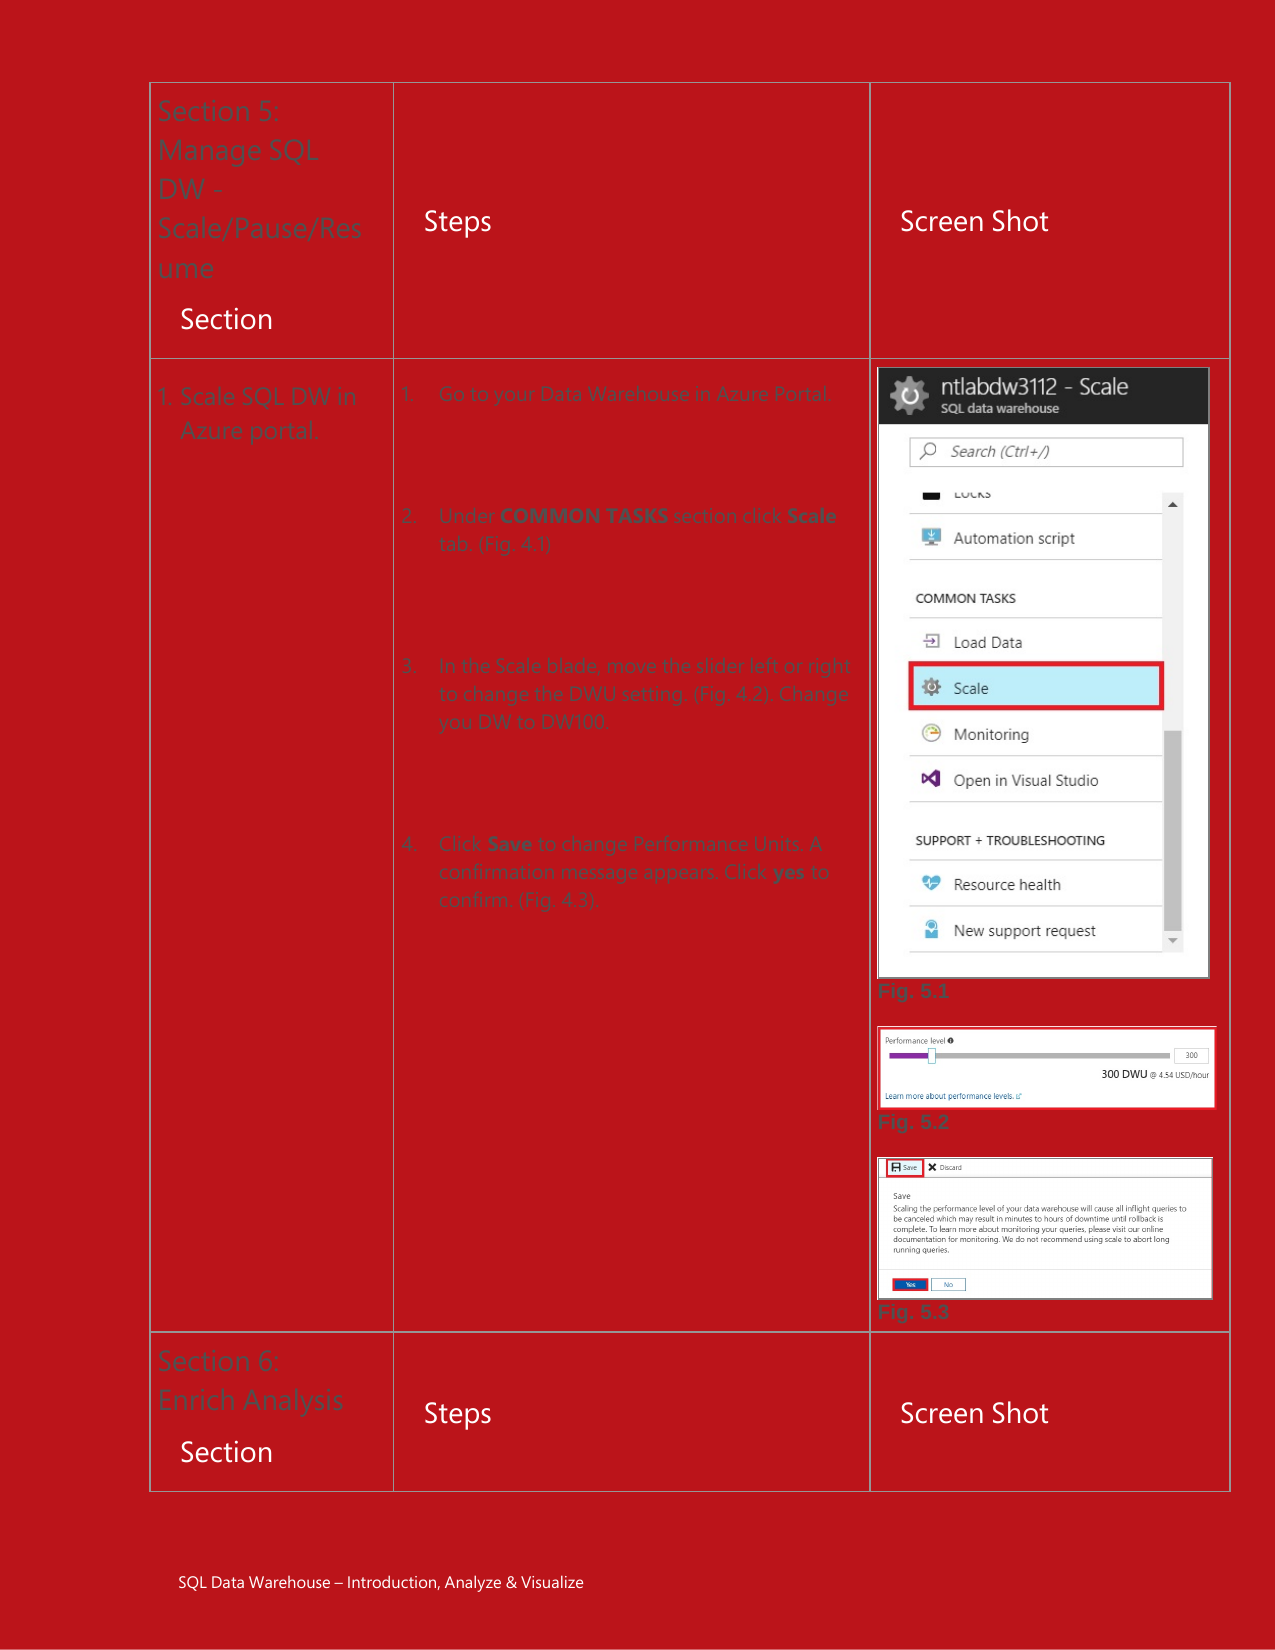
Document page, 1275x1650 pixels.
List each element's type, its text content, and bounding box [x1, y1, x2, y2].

subtitle Section 6: Enrich Analysis [157, 1340, 364, 1419]
table_header Steps [394, 83, 869, 358]
table_header Section [151, 83, 393, 358]
picture [877, 1026, 1217, 1110]
table_header Screen Shot [871, 1333, 1229, 1491]
subtitle Section 5: Manage SQL DW - Scale/Pause/Resume [157, 90, 364, 286]
table_header Screen Shot [871, 83, 1229, 358]
picture [879, 368, 1208, 977]
table_cell Go to your Data Warehouse in Azure Portal. Under COMMON TASKS section click Scale tab. (Fig. 4.1) In the Scale blade, move the slider left or right to change the DWU setting. (Fig. 4.2). Change you DW to DW100. Click Save to change Performance Units. A confirmation message appears. Click yes to confirm. (Fig. 4.3). [394, 359, 869, 1331]
table_cell Scale SQL DW in Azure portal. [151, 359, 393, 1331]
picture [879, 1159, 1212, 1298]
table_header Section [151, 1333, 393, 1491]
table_cell Fig. 5.1 Fig. 5.2 Fig. 5.3 [871, 359, 1229, 1331]
table_header Steps [394, 1333, 869, 1491]
